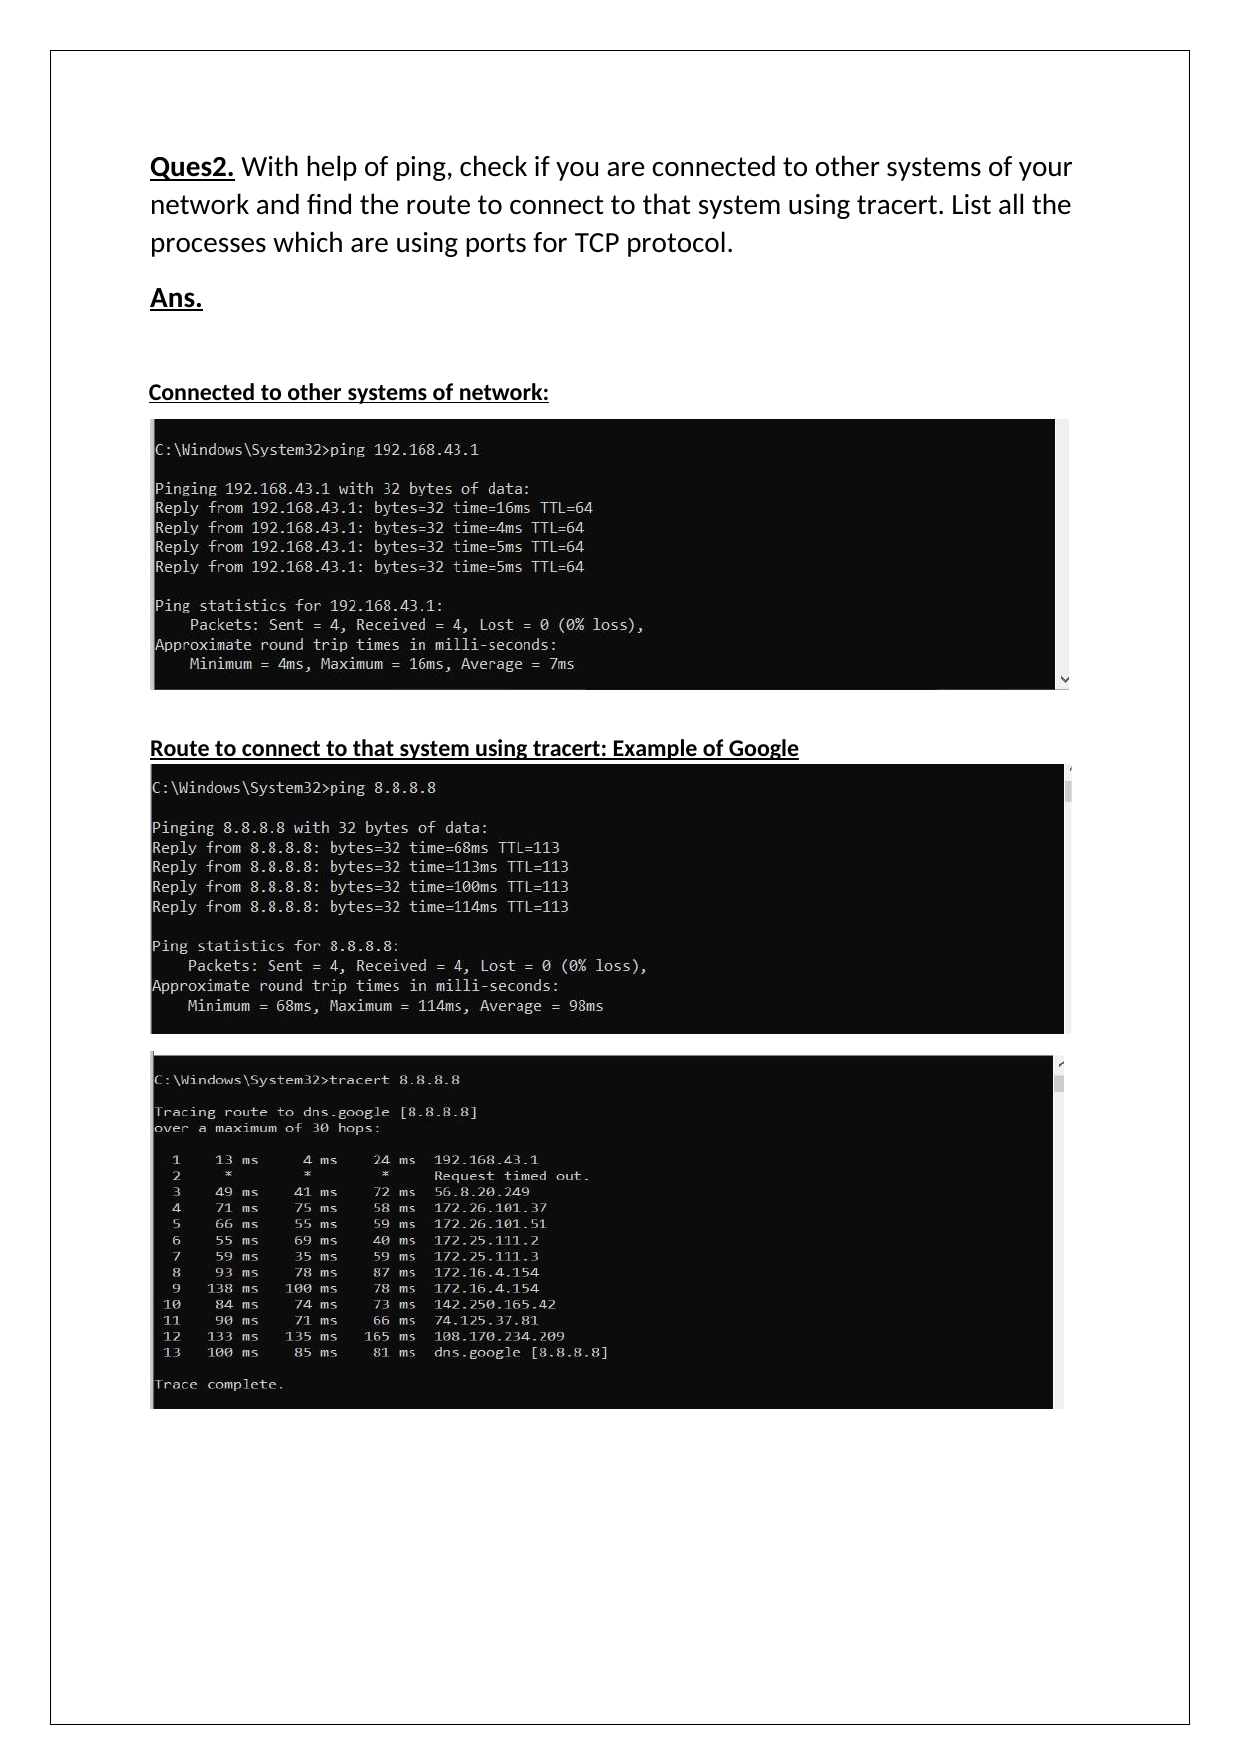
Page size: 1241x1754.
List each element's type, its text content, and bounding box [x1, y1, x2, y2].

picture [150, 419, 1069, 690]
text Route to connect to that system using tracert: Example of Google [150, 733, 1123, 762]
text Ques2. With help of ping, check if you are connected to other systems of your network and find the route to connect to that system using tracert. List all the processes which are using ports for TCP protocol. [150, 148, 1074, 259]
text Ans. [150, 279, 1123, 314]
picture [150, 1051, 1064, 1409]
picture [150, 764, 1072, 1034]
text Connected to other systems of network: [148, 377, 1123, 406]
